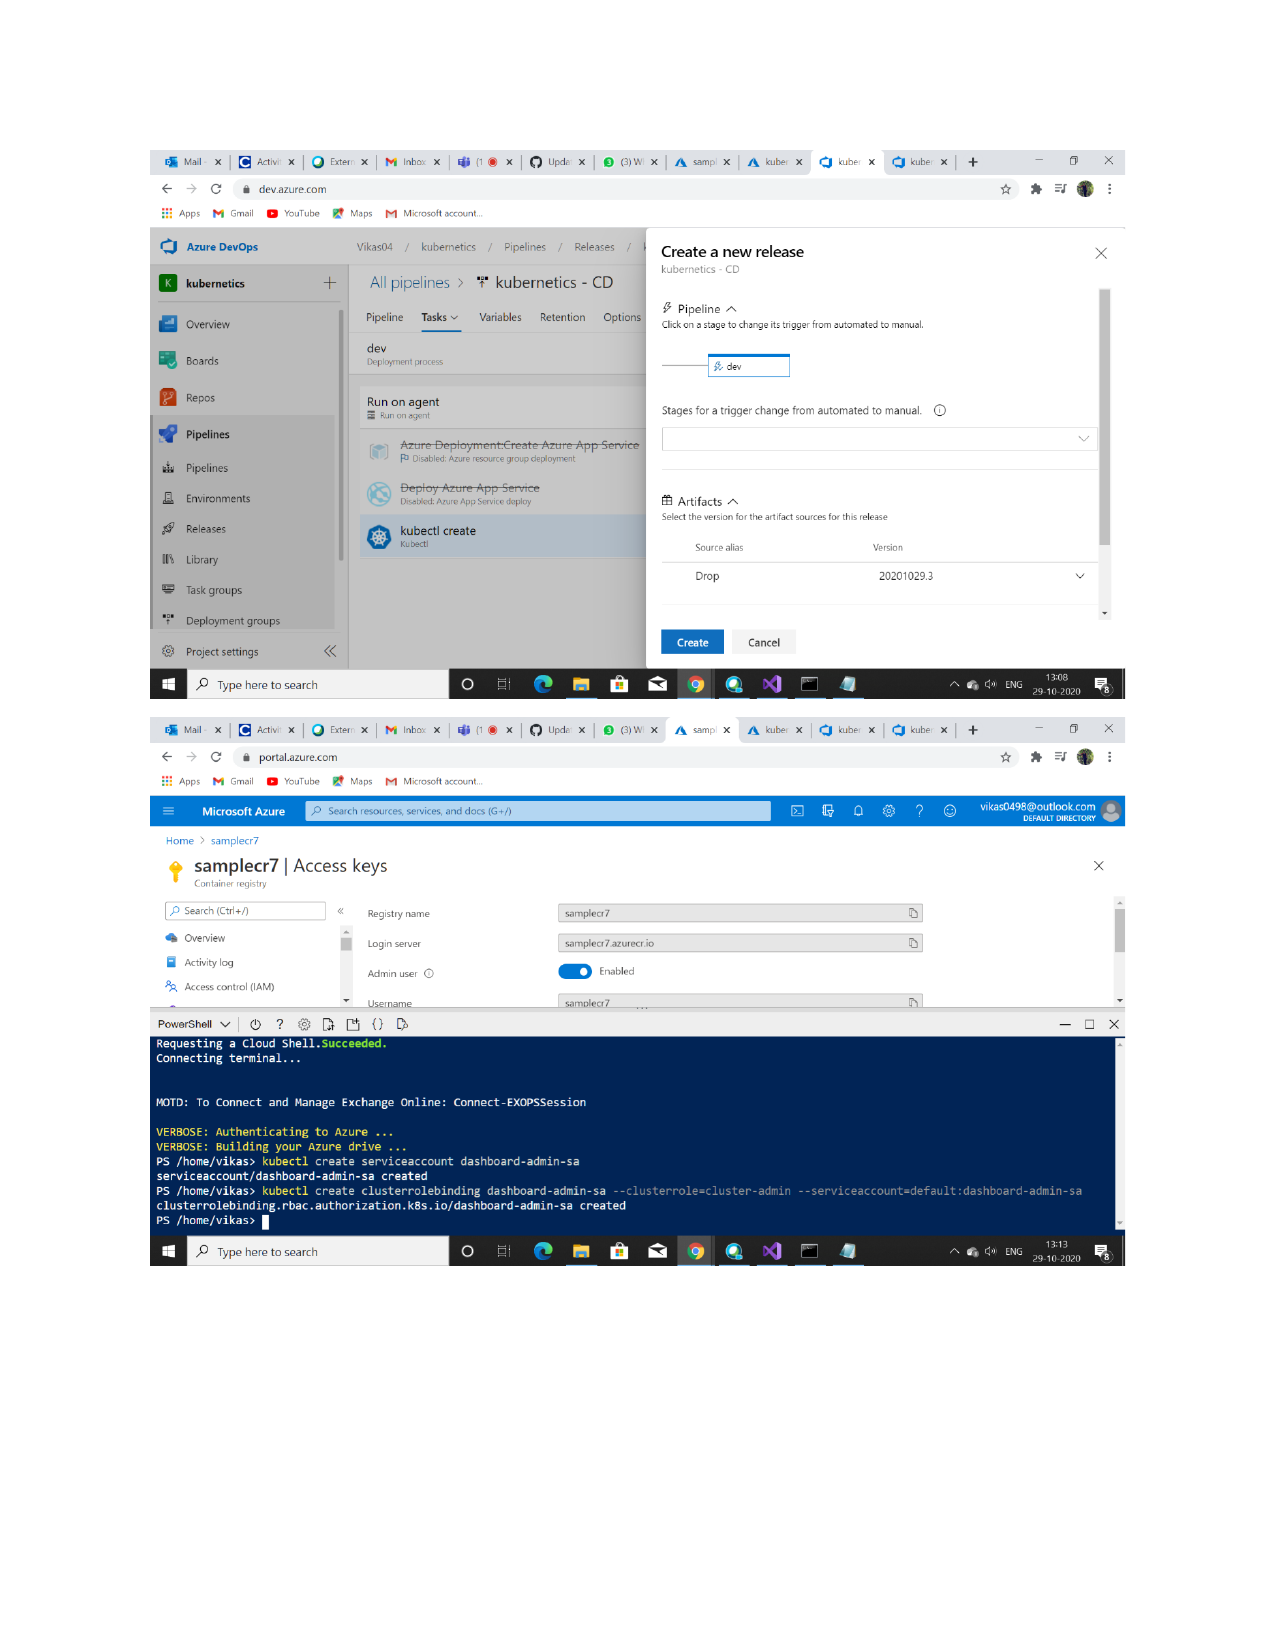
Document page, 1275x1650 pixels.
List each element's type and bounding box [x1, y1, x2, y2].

picture [150, 150, 1125, 699]
picture [150, 717, 1125, 1266]
